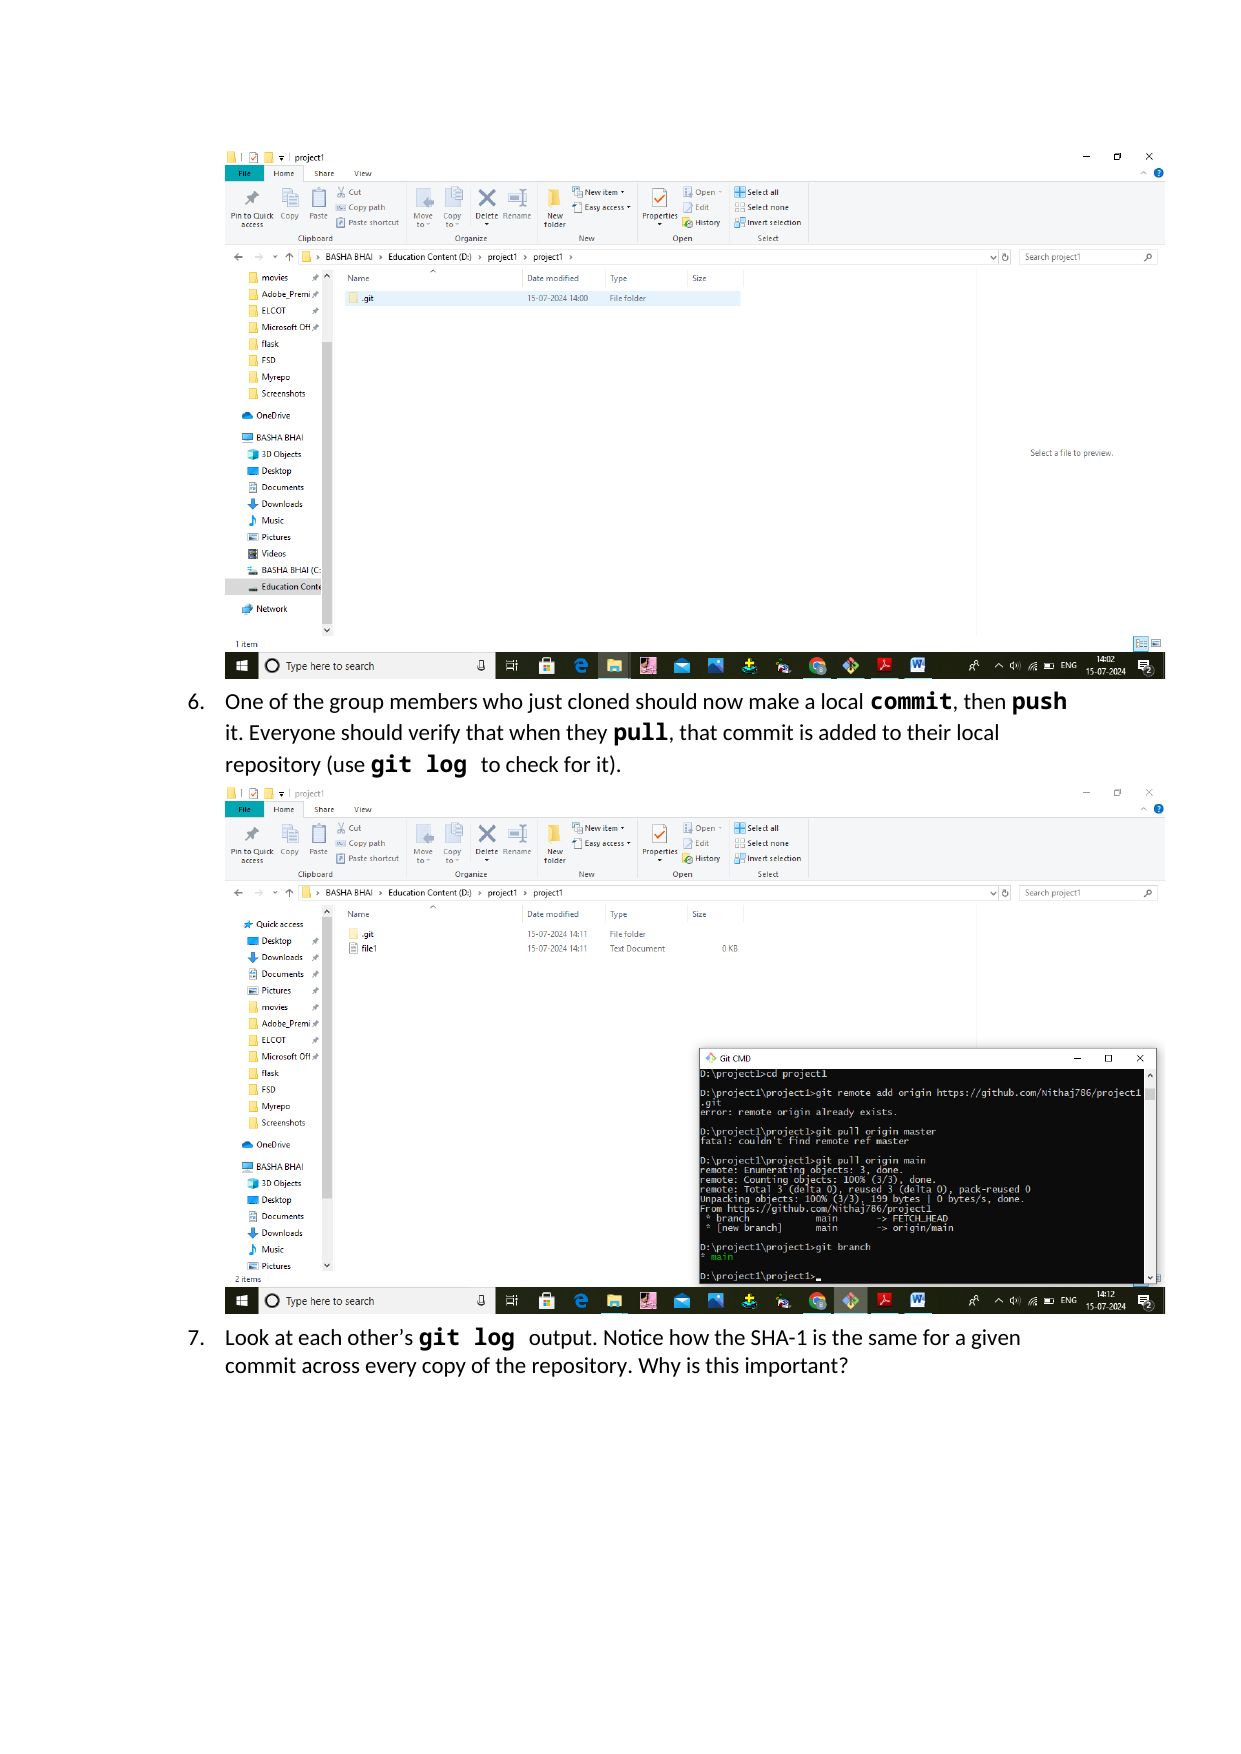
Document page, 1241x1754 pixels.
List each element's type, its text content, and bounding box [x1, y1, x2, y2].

picture [225, 785, 1166, 1314]
list One of the group members who just cloned should now make a local commit, then push it. Everyone should verify that when they pull, that commit is added to their local repository (use git log to check for it). [187, 685, 1090, 779]
picture [225, 150, 1166, 679]
list Look at each other’s git log output. Notice how the SHA-1 is the same for a given commit across every copy of the repository. Why is this important? [187, 1320, 1090, 1380]
